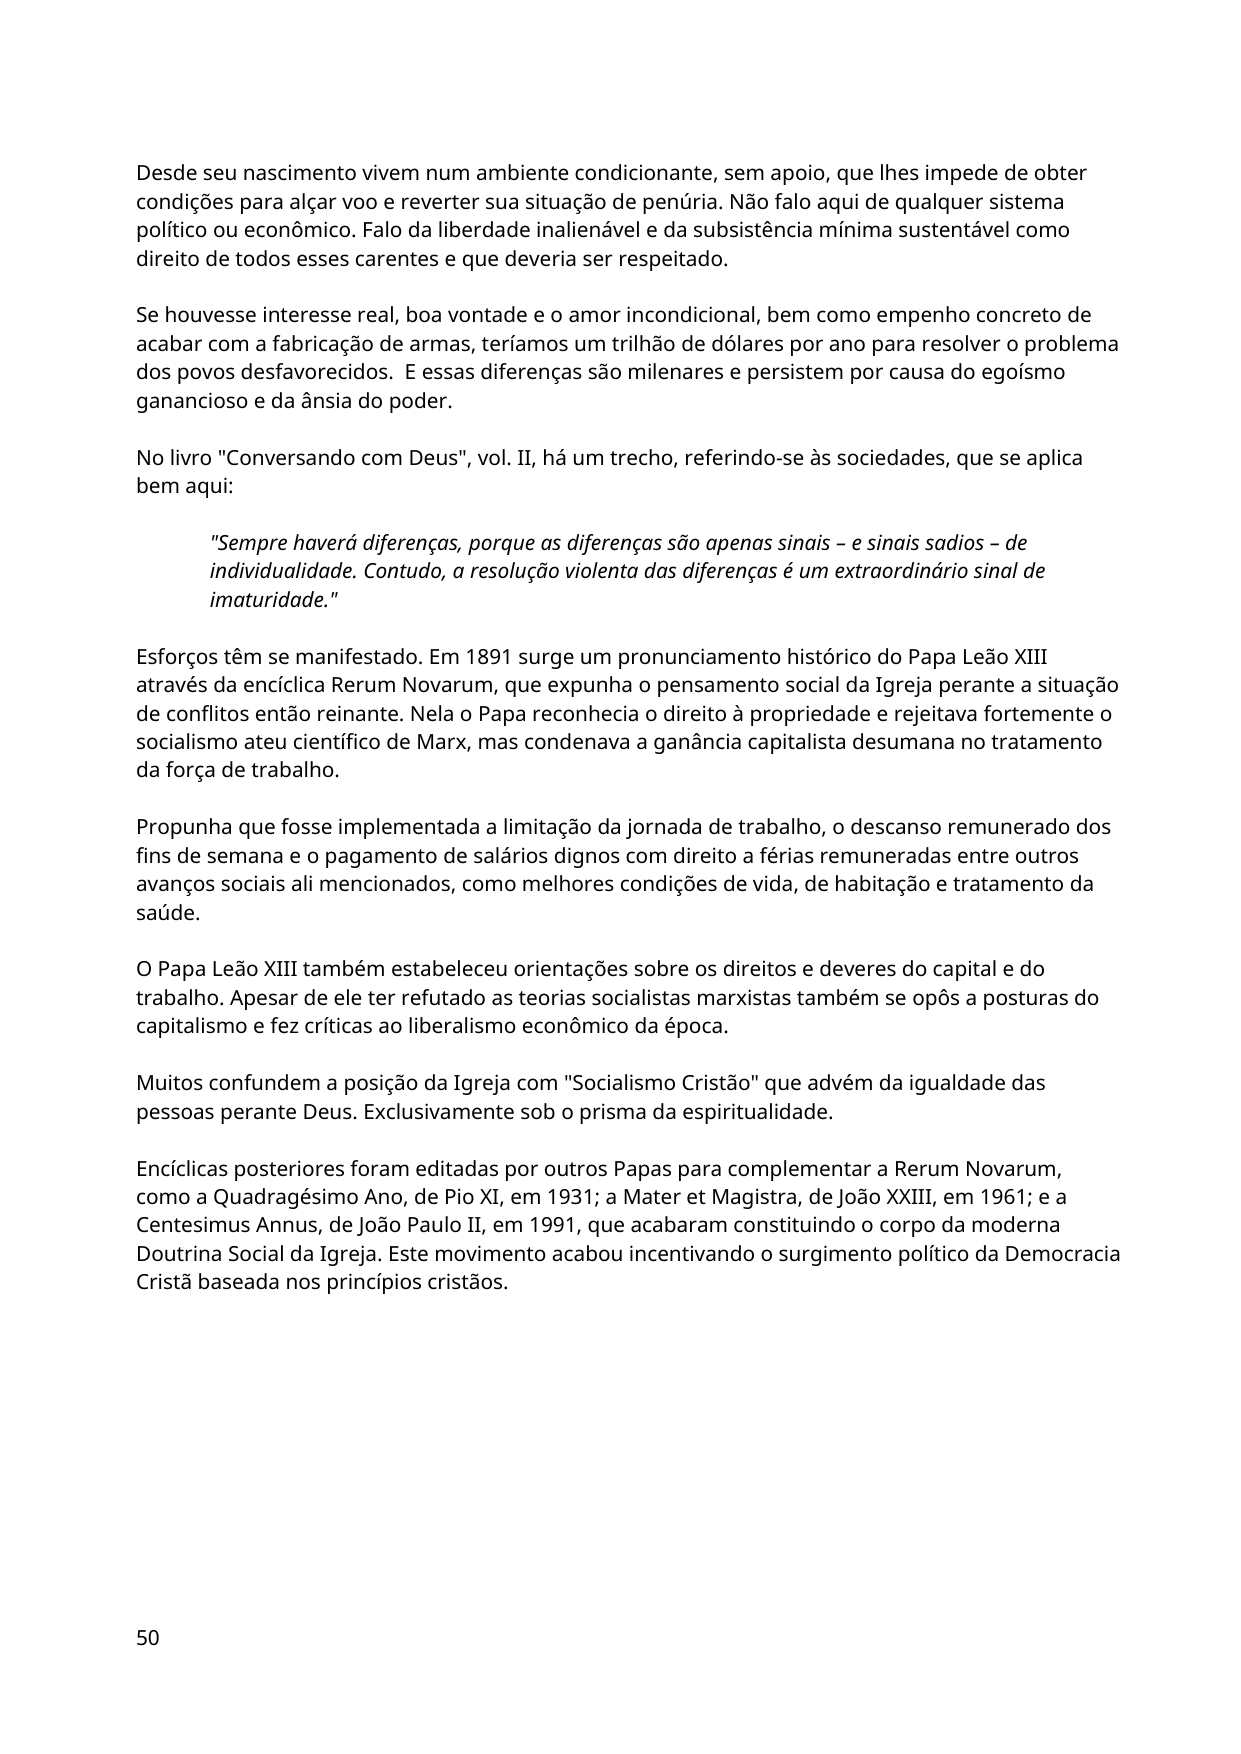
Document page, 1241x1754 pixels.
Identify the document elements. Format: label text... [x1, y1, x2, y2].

text No livro "Conversando com Deus", vol. II, há um trecho, referindo-se às sociedades, que se aplica bem aqui: [136, 443, 1122, 499]
text Muitos confundem a posição da Igreja com "Socialismo Cristão" que advém da igualdade das pessoas perante Deus. Exclusivamente sob o prisma da espiritualidade. [136, 1068, 1122, 1125]
text O Papa Leão XIII também estabeleceu orientações sobre os direitos e deveres do capital e do trabalho. Apesar de ele ter refutado as teorias socialistas marxistas também se opôs a posturas do capitalismo e fez críticas ao liberalismo econômico da época. [136, 954, 1122, 1040]
text Se houvesse interesse real, boa vontade e o amor incondicional, bem como empenho concreto de acabar com a fabricação de armas, teríamos um trilhão de dólares por ano para resolver o problema dos povos desfavorecidos. E essas diferenças são milenares e persistem por causa do egoísmo ganancioso e da ânsia do poder. [136, 301, 1122, 414]
text Esforços têm se manifestado. Em 1891 surge um pronunciamento histórico do Papa Leão XIII através da encíclica Rerum Novarum, que expunha o pensamento social da Igreja perante a situação de conflitos então reinante. Nela o Papa reconhecia o direito à propriedade e rejeitava fortemente o socialismo ateu científico de Marx, mas condenava a ganância capitalista desumana no tratamento da força de trabalho. [136, 642, 1122, 784]
text Propunha que fosse implementada a limitação da jornada de trabalho, o descanso remunerado dos fins de semana e o pagamento de salários dignos com direito a férias remuneradas entre outros avanços sociais ali mencionados, como melhores condições de vida, de habitação e tratamento da saúde. [136, 812, 1122, 926]
text Encíclicas posteriores foram editadas por outros Papas para complementar a Rerum Novarum, como a Quadragésimo Ano, de Pio XI, em 1931; a Mater et Magistra, de João XXIII, em 1961; e a Centesimus Annus, de João Paulo II, em 1991, que acabaram constituindo o corpo da moderna Doutrina Social da Igreja. Este movimento acabou incentivando o surgimento político da Democracia Cristã baseada nos princípios cristãos. [136, 1154, 1122, 1296]
text "Sempre haverá diferenças, porque as diferenças são apenas sinais – e sinais sadios – de individualidade. Contudo, a resolução violenta das diferenças é um extraordinário sinal de imaturidade." [209, 528, 1122, 613]
text Desde seu nascimento vivem num ambiente condicionante, sem apoio, que lhes impede de obter condições para alçar voo e reverter sua situação de penúria. Não falo aqui de qualquer sistema político ou econômico. Falo da liberdade inalienável e da subsistência mínima sustentável como direito de todos esses carentes e que deveria ser respeitado. [136, 158, 1122, 272]
